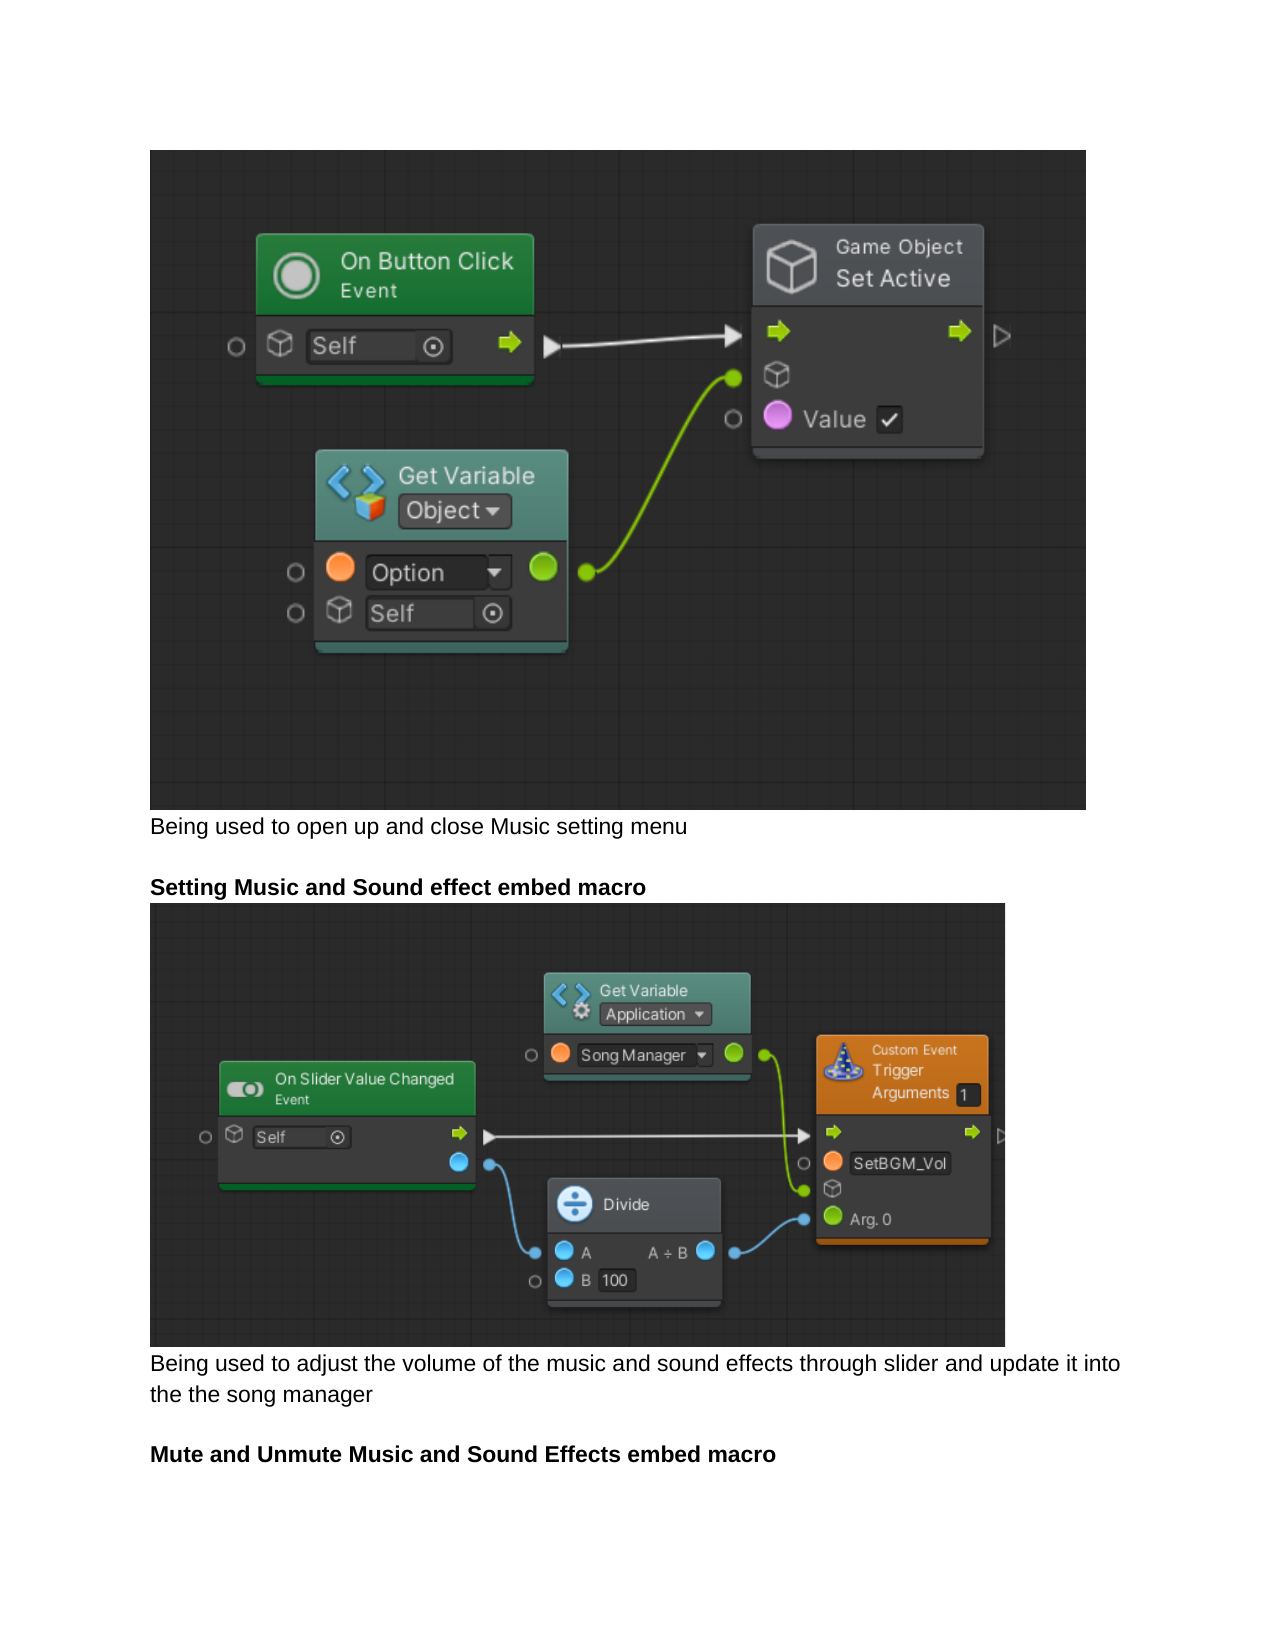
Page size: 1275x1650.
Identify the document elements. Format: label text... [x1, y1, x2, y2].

picture [150, 903, 1005, 1347]
text Being used to open up and close Music setting menu [150, 813, 1125, 839]
picture [150, 150, 1086, 810]
text Being used to adjust the volume of the music and sound effects through slider and update it into the the song manager [150, 1350, 1125, 1407]
text Mute and Unmute Music and Sound Effects embed macro [150, 1441, 1125, 1467]
text Setting Music and Sound effect embed macro [150, 874, 1125, 900]
